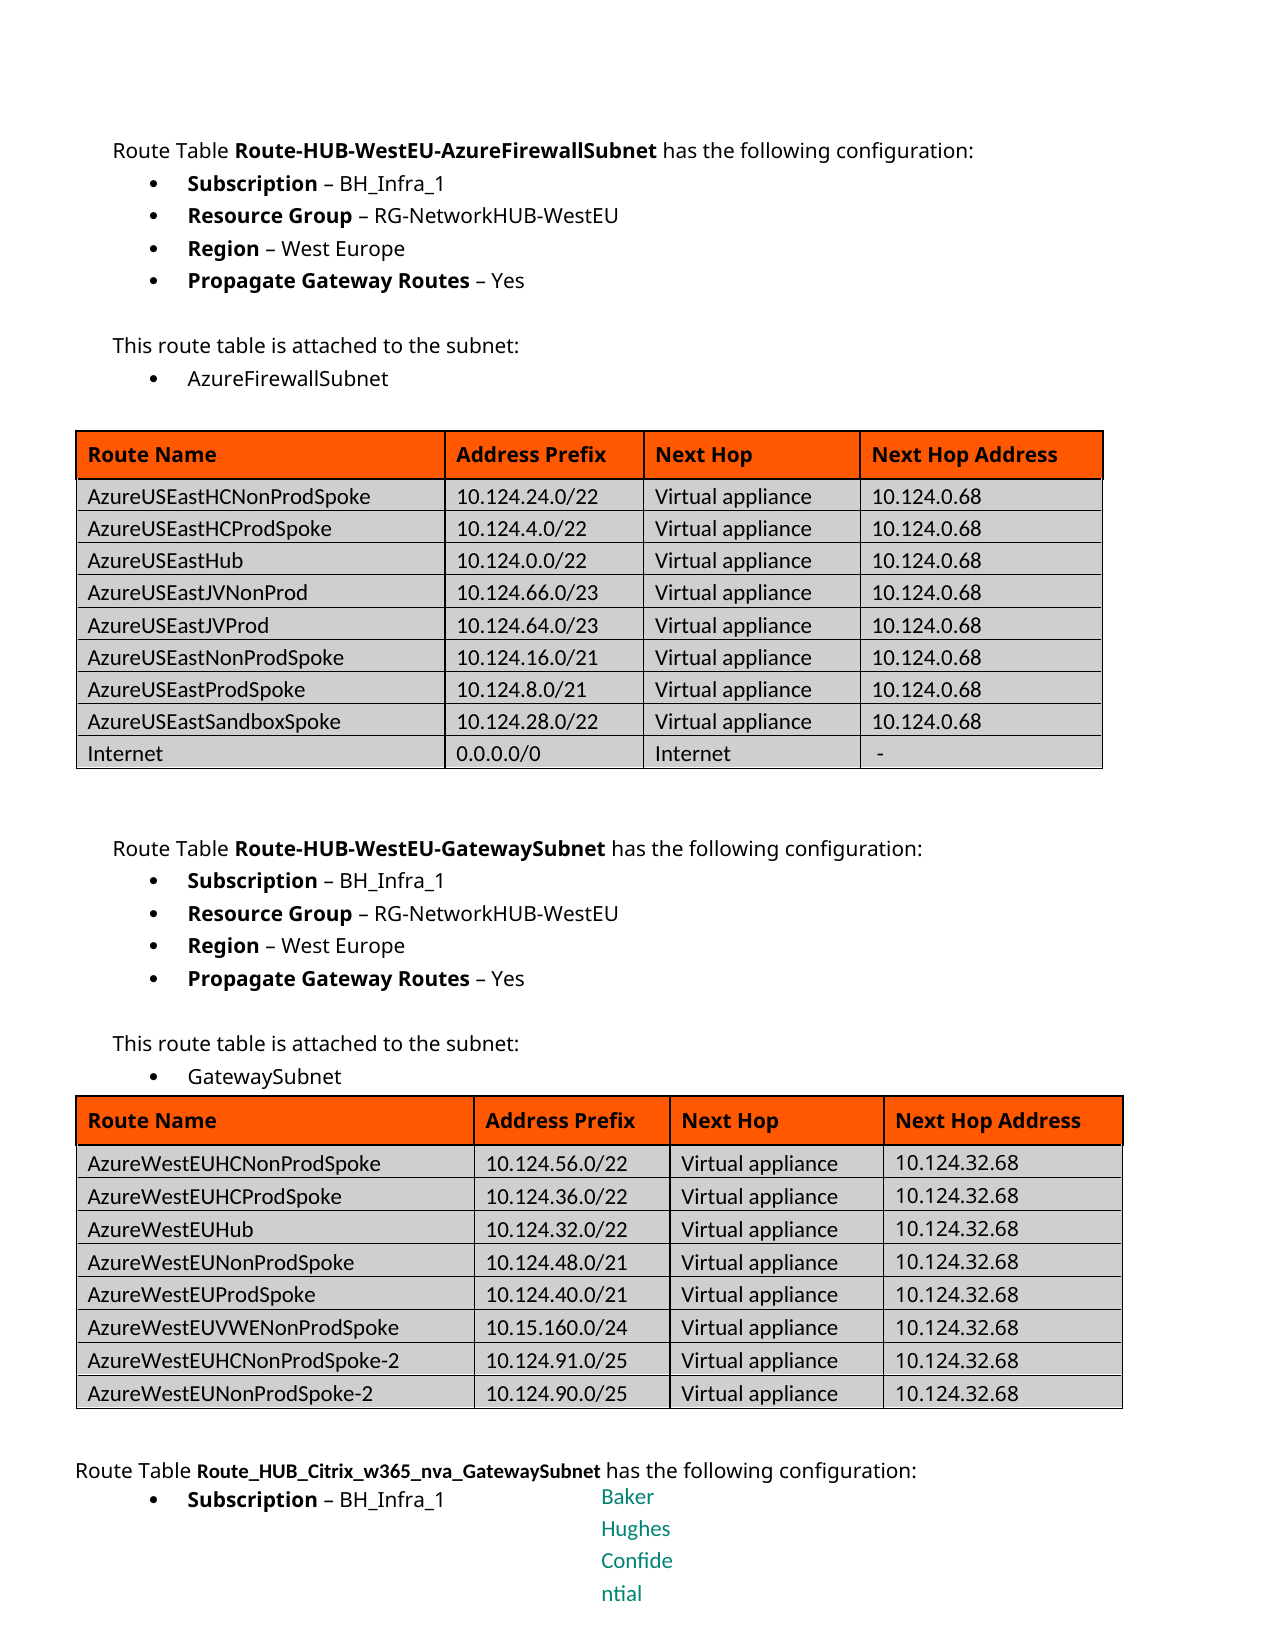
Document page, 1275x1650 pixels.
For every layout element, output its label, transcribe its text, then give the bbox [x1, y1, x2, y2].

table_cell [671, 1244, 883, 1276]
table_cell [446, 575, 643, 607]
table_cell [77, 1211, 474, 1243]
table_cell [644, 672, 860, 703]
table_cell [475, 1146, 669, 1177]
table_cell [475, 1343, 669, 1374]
list Resource Group – RG-NetworkHUB-WestEU [150, 899, 1200, 927]
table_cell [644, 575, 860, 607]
text Route Table Route-HUB-WestEU-AzureFirewallSubnet has the following configuration: [112, 136, 1200, 164]
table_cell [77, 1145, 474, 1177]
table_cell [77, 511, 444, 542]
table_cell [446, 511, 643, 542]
text Route Table Route-HUB-WestEU-GatewaySubnet has the following configuration: [112, 834, 1200, 862]
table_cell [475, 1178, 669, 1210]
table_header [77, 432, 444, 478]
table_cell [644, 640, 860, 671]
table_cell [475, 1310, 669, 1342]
list Propagate Gateway Routes – Yes [150, 266, 1200, 295]
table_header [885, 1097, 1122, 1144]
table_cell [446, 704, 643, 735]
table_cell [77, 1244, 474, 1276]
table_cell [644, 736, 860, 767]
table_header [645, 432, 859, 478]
list Region – West Europe [150, 234, 1200, 262]
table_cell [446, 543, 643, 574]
list Region – West Europe [150, 932, 1200, 960]
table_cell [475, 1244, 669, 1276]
list AzureFirewallSubnet [150, 364, 1200, 393]
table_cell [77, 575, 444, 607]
list Propagate Gateway Routes – Yes [150, 964, 1200, 993]
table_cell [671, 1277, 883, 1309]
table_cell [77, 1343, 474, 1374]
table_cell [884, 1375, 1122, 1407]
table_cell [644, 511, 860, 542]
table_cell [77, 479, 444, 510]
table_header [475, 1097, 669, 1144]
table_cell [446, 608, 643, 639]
text This route table is attached to the subnet: [112, 332, 1200, 360]
subtitle Route Table Route_HUB_Citrix_w365_nva_GatewaySubnet has the following configuration: [75, 1441, 1175, 1485]
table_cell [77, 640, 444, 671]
list Subscription – BH_Infra_1 [150, 169, 1200, 197]
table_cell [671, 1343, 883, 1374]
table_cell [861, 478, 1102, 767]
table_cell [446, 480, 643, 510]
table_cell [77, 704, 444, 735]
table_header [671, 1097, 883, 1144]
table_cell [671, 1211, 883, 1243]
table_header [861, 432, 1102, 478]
list Resource Group – RG-NetworkHUB-WestEU [150, 201, 1200, 230]
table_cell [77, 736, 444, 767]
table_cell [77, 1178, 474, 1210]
text This route table is attached to the subnet: [112, 1029, 1200, 1058]
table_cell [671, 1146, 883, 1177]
list Subscription – BH_Infra_1 [150, 866, 1200, 895]
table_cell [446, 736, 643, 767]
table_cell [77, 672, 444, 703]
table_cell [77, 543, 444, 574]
list Subscription – BH_Infra_1 [150, 1485, 1200, 1513]
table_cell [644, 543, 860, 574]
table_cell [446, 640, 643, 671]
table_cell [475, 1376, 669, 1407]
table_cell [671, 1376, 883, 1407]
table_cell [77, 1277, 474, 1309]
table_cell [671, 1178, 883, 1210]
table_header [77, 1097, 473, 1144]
list GatewaySubnet [150, 1062, 1200, 1090]
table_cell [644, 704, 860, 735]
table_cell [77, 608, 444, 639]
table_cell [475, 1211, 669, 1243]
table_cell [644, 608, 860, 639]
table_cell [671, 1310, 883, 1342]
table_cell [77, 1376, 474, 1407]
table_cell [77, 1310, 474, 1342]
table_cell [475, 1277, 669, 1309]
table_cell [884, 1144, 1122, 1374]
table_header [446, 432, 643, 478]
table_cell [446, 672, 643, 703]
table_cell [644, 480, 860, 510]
